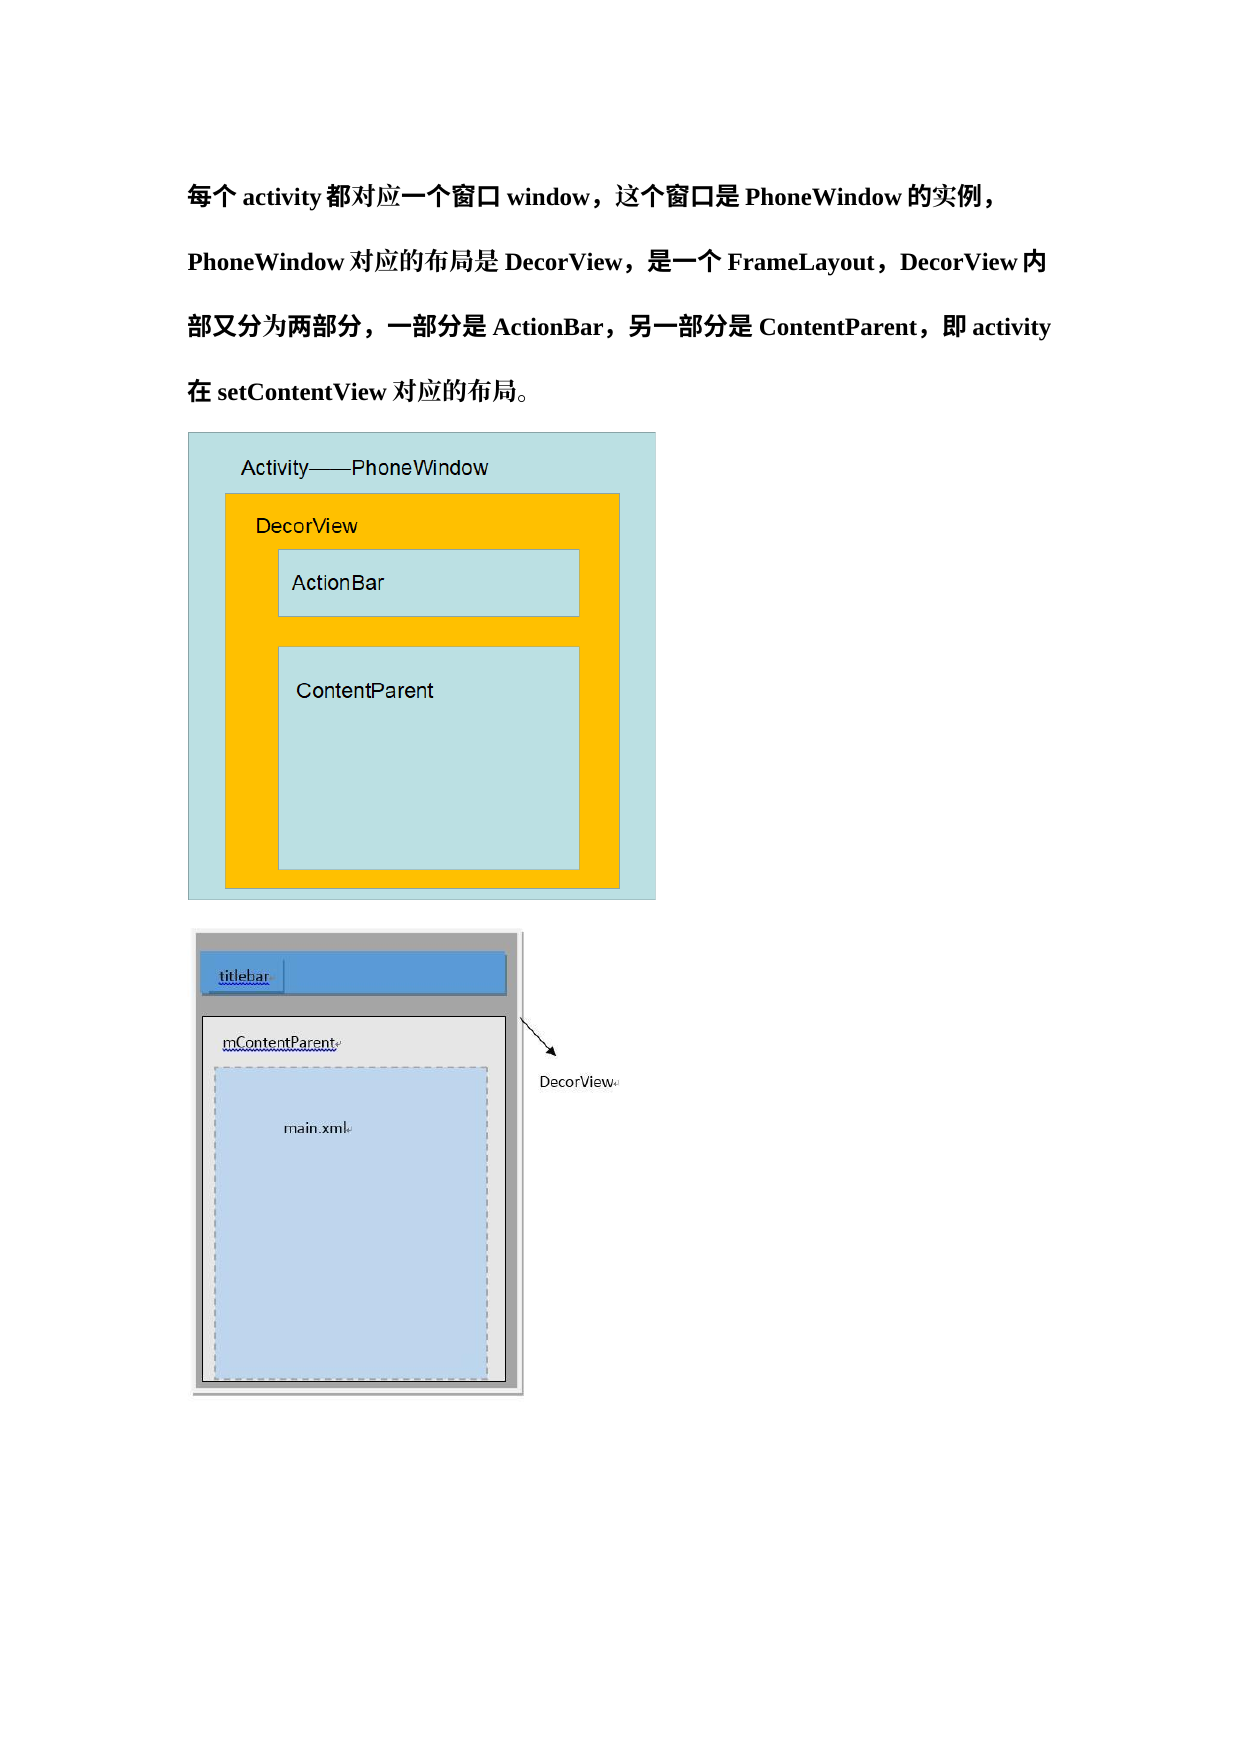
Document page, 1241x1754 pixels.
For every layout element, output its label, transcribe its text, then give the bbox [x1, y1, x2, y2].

text 每个activity都对应一个窗口window，这个窗口是PhoneWindow的实例，PhoneWindow对应的布局是DecorView，是一个FrameLayout，DecorView内部又分为两部分，一部分是ActionBar，另一部分是ContentParent，即activity在setContentView对应的布局。 [187, 162, 1053, 422]
picture [187, 914, 643, 1425]
picture [187, 431, 656, 900]
